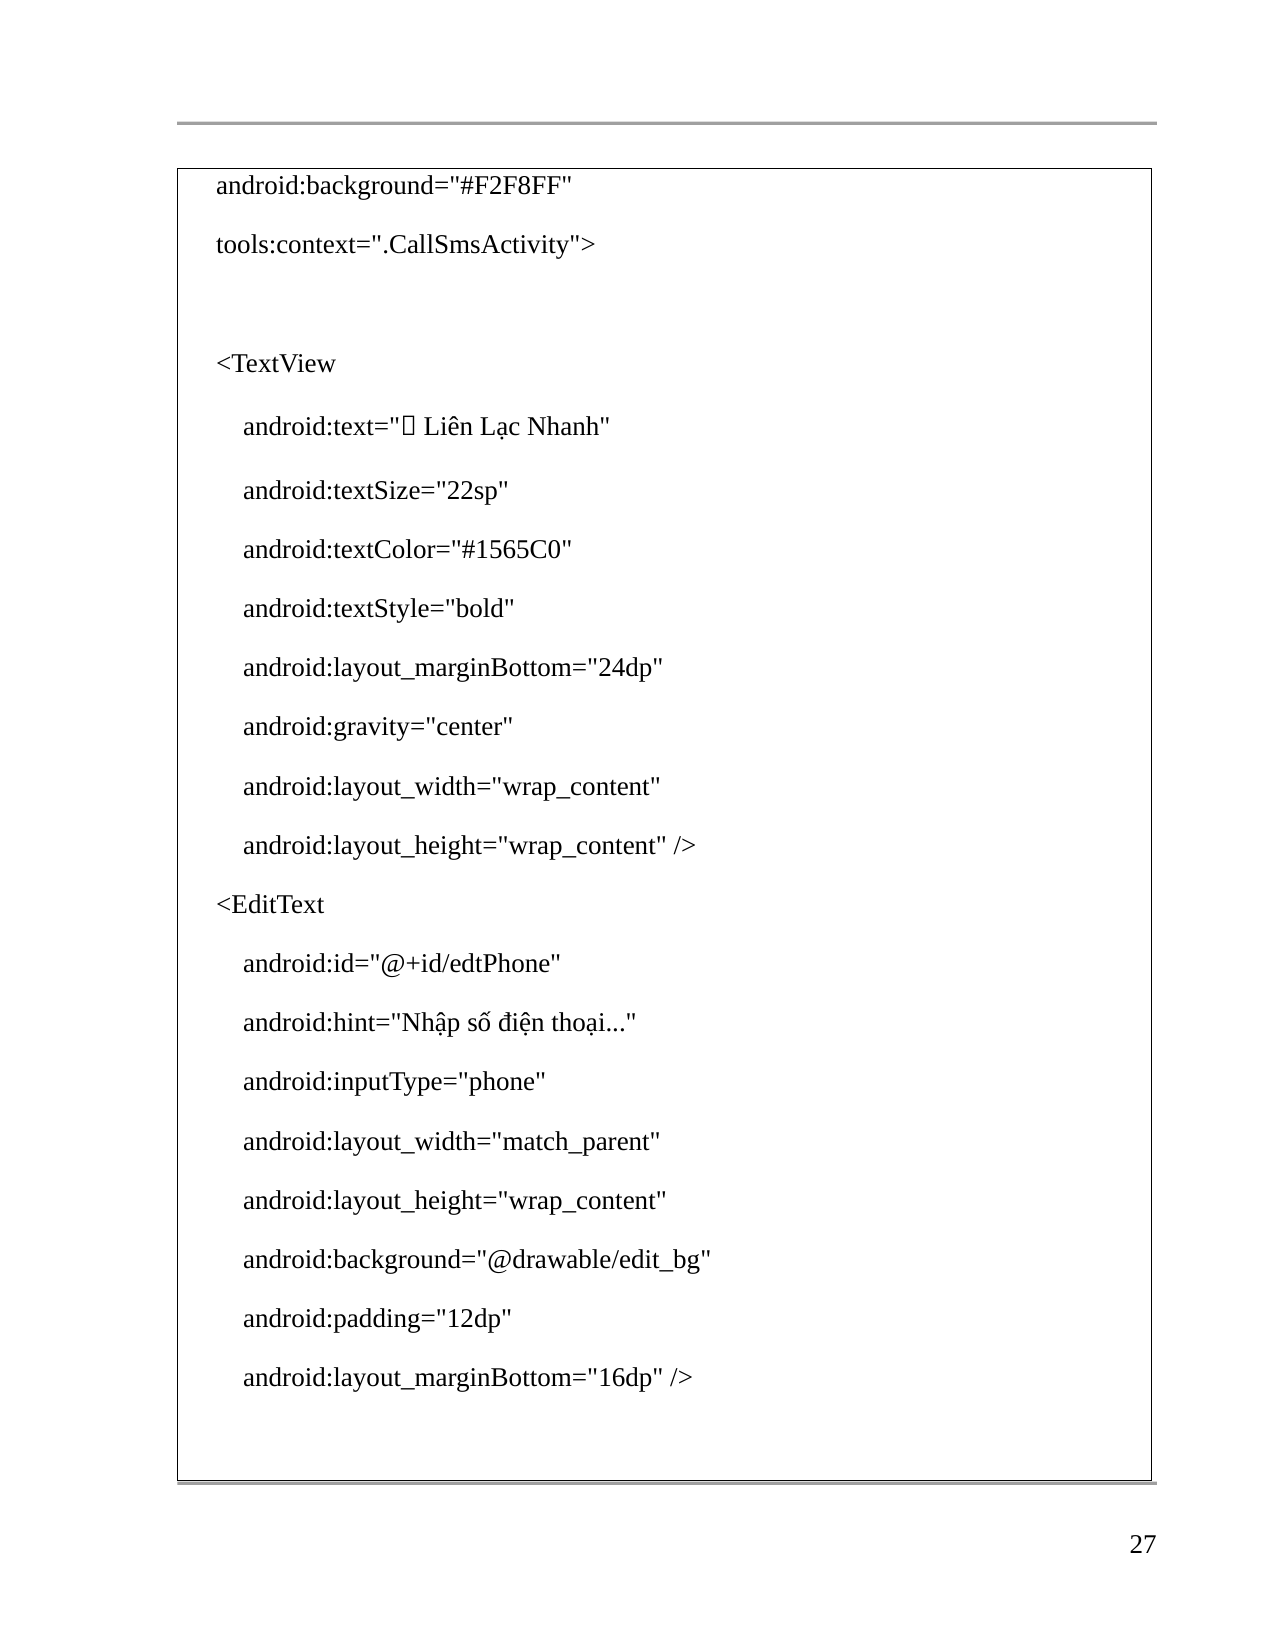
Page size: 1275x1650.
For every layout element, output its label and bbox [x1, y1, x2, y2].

table_header [178, 169, 1151, 1480]
